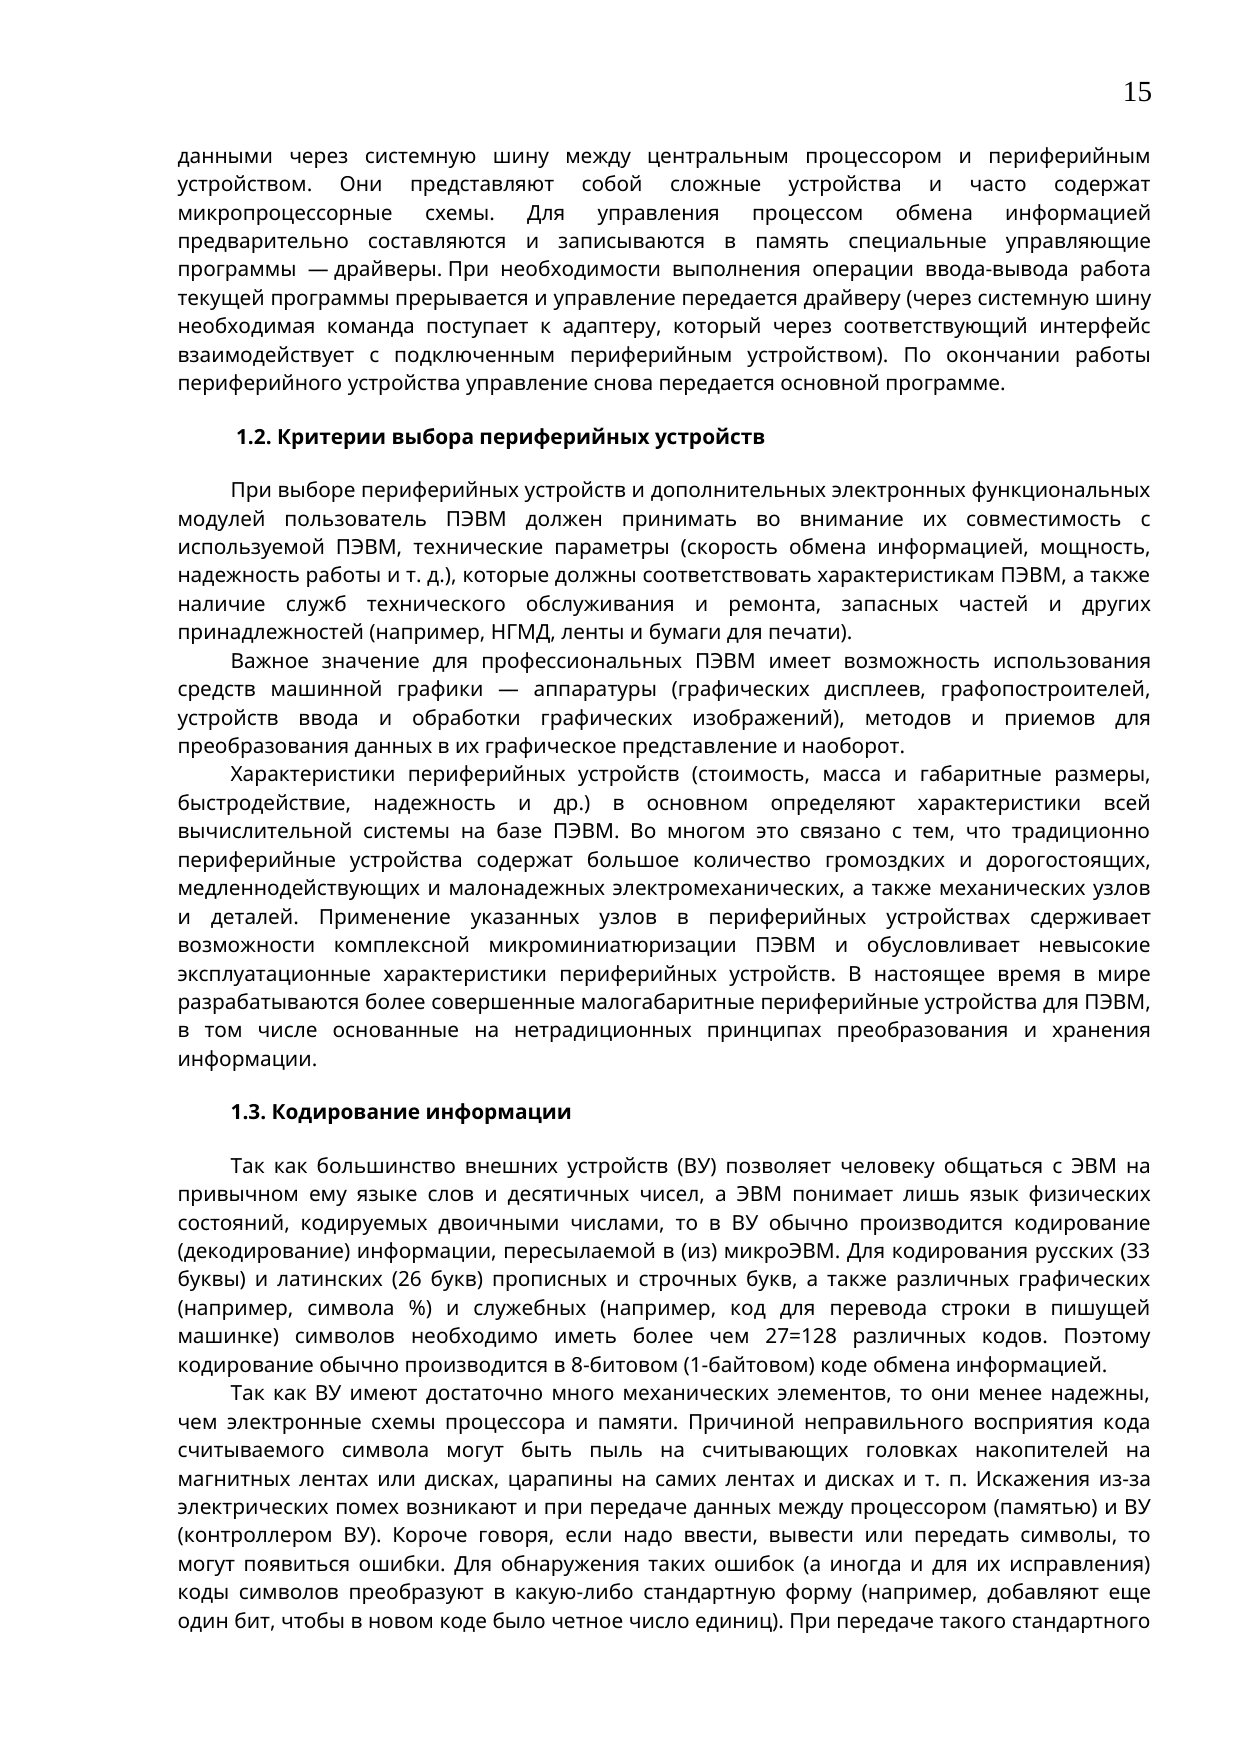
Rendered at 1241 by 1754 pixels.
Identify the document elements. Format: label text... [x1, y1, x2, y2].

text Характеристики периферийных устройств (стоимость, масса и габаритные размеры, быстродействие, надежность и др.) в основном определяют характеристики всей вычислительной системы на базе ПЭВМ. Во многом это связано с тем, что традиционно периферийные устройства содержат большое количество громоздких и дорогостоящих, медленнодействующих и малонадежных электромеханических, а также механических узлов и деталей. Применение указанных узлов в периферийных устройствах сдерживает возможности комплексной микроминиатюризации ПЭВМ и обусловливает невысокие эксплуатационные характеристики периферийных устройств. В настоящее время в мире разрабатываются более совершенные малогабаритные периферийные устройства для ПЭВМ, в том числе основанные на нетрадиционных принципах преобразования и хранения информации. [177, 759, 1152, 1072]
text При выборе периферийных устройств и дополнительных электронных функциональных модулей пользователь ПЭВМ должен принимать во внимание их совместимость с используемой ПЭВМ, технические параметры (скорость обмена информацией, мощность, надежность работы и т. д.), которые должны соответствовать характеристикам ПЭВМ, а также наличие служб технического обслуживания и ремонта, запасных частей и других принадлежностей (например, НГМД, ленты и бумаги для печати). [177, 475, 1152, 646]
text Так как большинство внешних устройств (ВУ) позволяет человеку общаться с ЭВМ на привычном ему языке слов и десятичных чисел, а ЭВМ понимает лишь язык физических состояний, кодируемых двоичными числами, то в ВУ обычно производится кодирование (декодирование) информации, пересылаемой в (из) микроЭВМ. Для кодирования русских (33 буквы) и латинских (26 букв) прописных и строчных букв, а также различных графических (например, символа %) и служебных (например, код для перевода строки в пишущей машинке) символов необходимо иметь более чем 27=128 различных кодов. Поэтому кодирование обычно производится в 8-битовом (1-байтовом) коде обмена информацией. [177, 1151, 1152, 1378]
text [177, 1378, 1152, 1634]
text Важное значение для профессиональных ПЭВМ имеет возможность использования средств машинной графики — аппаратуры (графических дисплеев, графопостроителей, устройств ввода и обработки графических изображений), методов и приемов для преобразования данных в их графическое представление и наоборот. [177, 646, 1152, 759]
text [177, 141, 1152, 397]
subtitle 1.3. Кодирование информации [177, 1097, 1152, 1126]
subtitle 1.2. Критерии выбора периферийных устройств [177, 422, 1152, 450]
